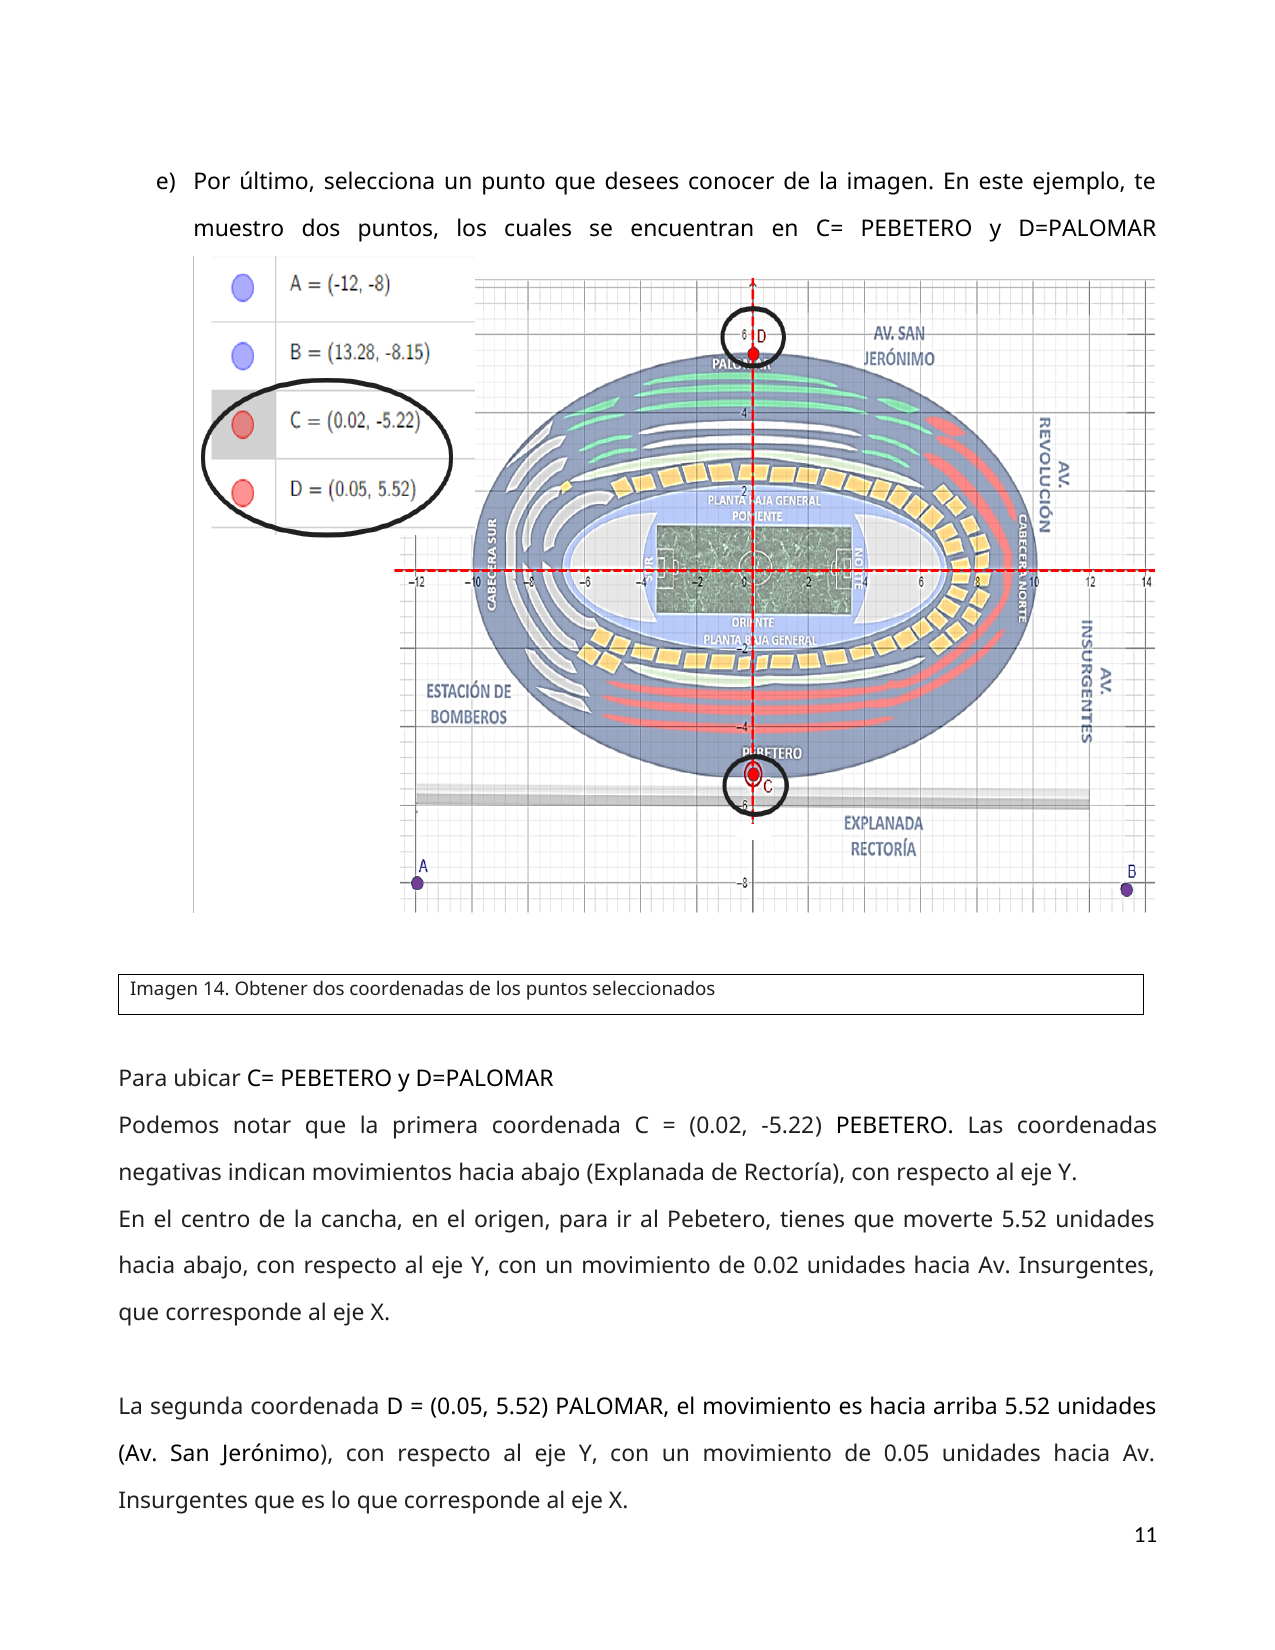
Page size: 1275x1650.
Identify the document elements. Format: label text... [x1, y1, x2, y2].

text Podemos notar que la primera coordenada C = (0.02, -5.22) PEBETERO. Las coordenadas negativas indican movimientos hacia abajo (Explanada de Rectoría), con respecto al eje Y. [118, 1109, 1157, 1187]
text La segunda coordenada D = (0.05, 5.52) PALOMAR, el movimiento es hacia arriba 5.52 unidades (Av. San Jerónimo), con respecto al eje Y, con un movimiento de 0.05 unidades hacia Av. Insurgentes que es lo que corresponde al eje X. [118, 1390, 1157, 1515]
table_header Imagen 14. Obtener dos coordenadas de los puntos seleccionados [119, 975, 1143, 1014]
picture [193, 256, 1155, 913]
text Para ubicar C= PEBETERO y D=PALOMAR [118, 1062, 1157, 1093]
text En el centro de la cancha, en el origen, para ir al Pebetero, tienes que moverte 5.52 unidades hacia abajo, con respecto al eje Y, con un movimiento de 0.02 unidades hacia Av. Insurgentes, que corresponde al eje X. [118, 1203, 1157, 1328]
